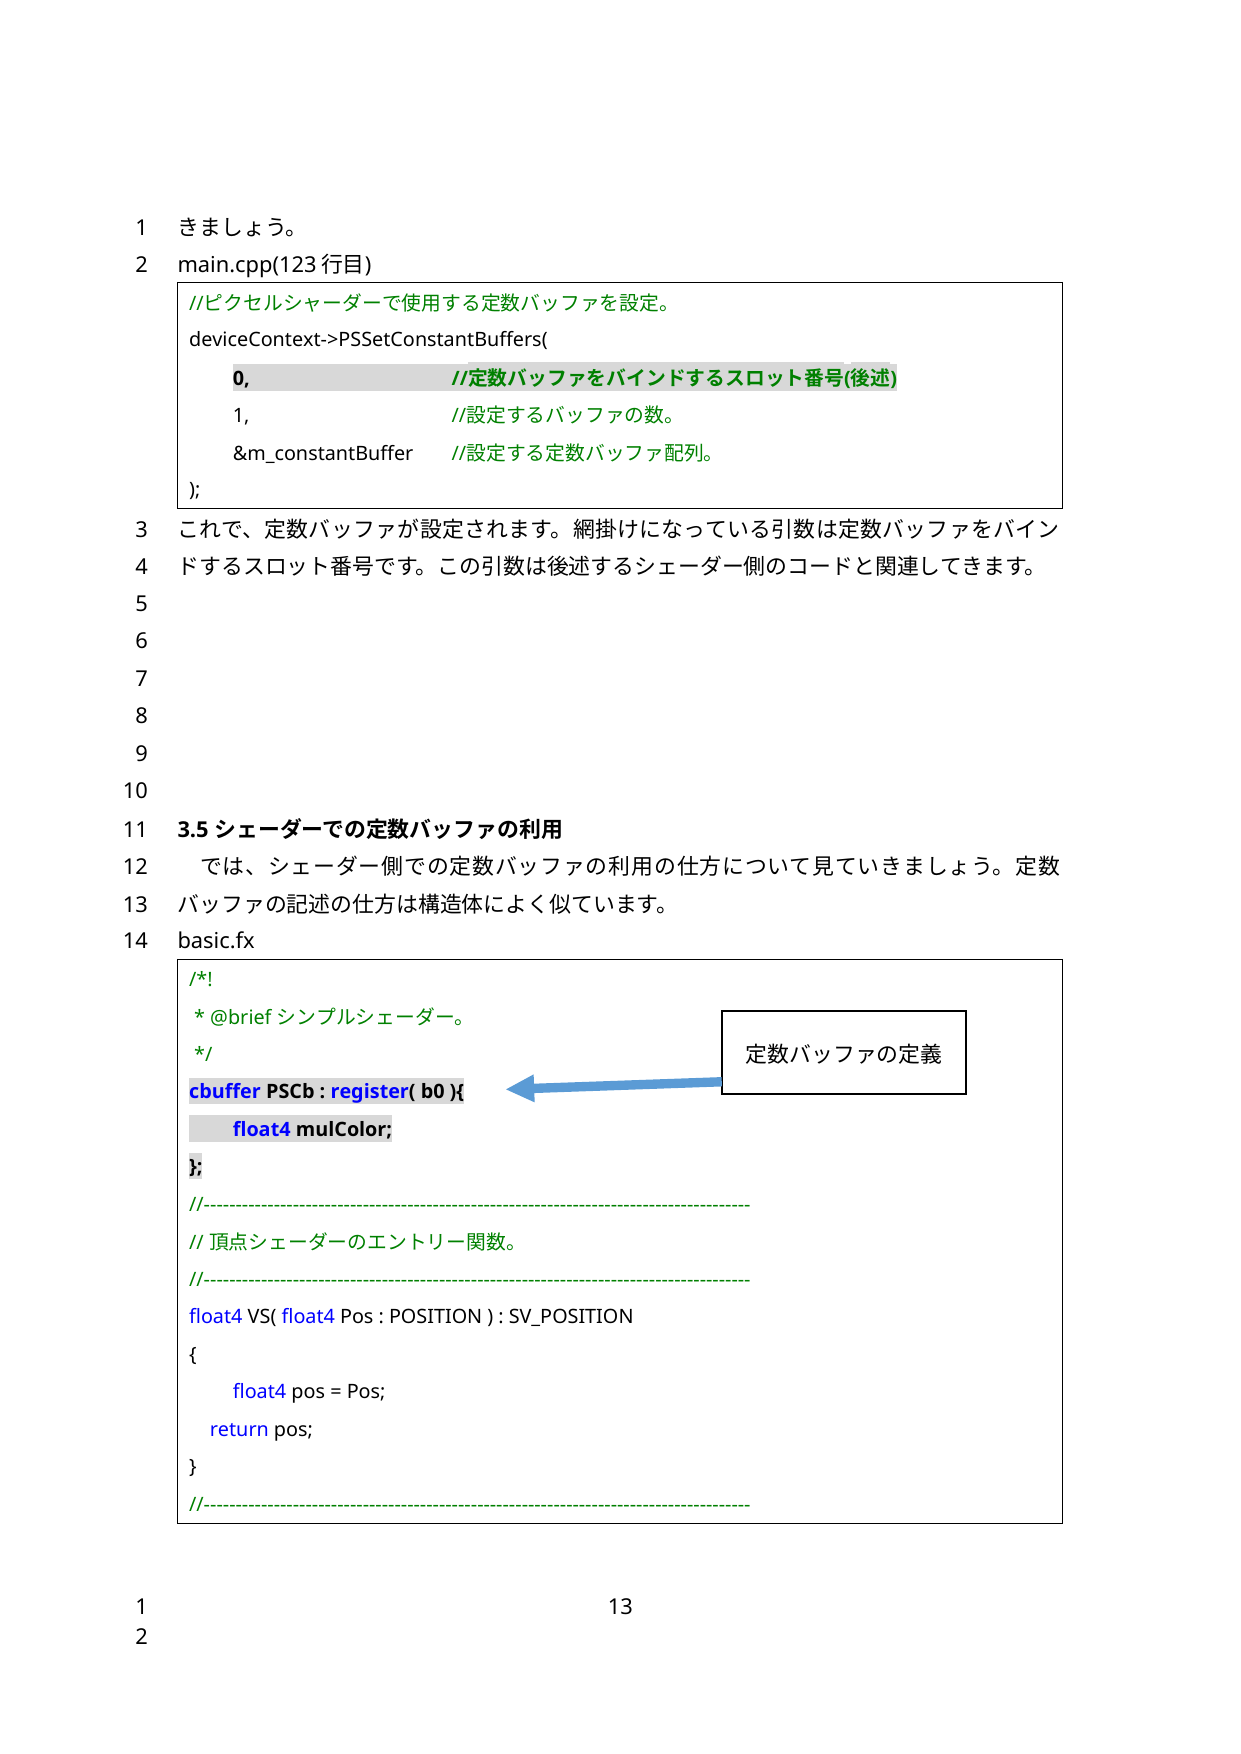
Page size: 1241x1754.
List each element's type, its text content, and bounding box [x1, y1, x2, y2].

text basic.fx [177, 921, 1063, 959]
table_header //ピクセルシャーダーで使用する定数バッファを設定。 deviceContext->PSSetConstantBuffers( 0, //定数バッファをバインドするスロット番号(後述) 1, //設定するバッファの数。 &m_constantBuffer //設定する定数バッファ配列。 ); [178, 283, 1062, 508]
text main.cpp(123行目) [177, 244, 1063, 282]
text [177, 207, 1063, 244]
text では、シェーダー側での定数バッファの利用の仕方について見ていきましょう。定数バッファの記述の仕方は構造体によく似ています。 [177, 846, 1063, 921]
subtitle 3.5 シェーダーでの定数バッファの利用 [177, 809, 1063, 846]
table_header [178, 960, 1062, 1522]
text これで、定数バッファが設定されます。網掛けになっている引数は定数バッファをバインドするスロット番号です。この引数は後述するシェーダー側のコードと関連してきます。 [177, 509, 1063, 584]
